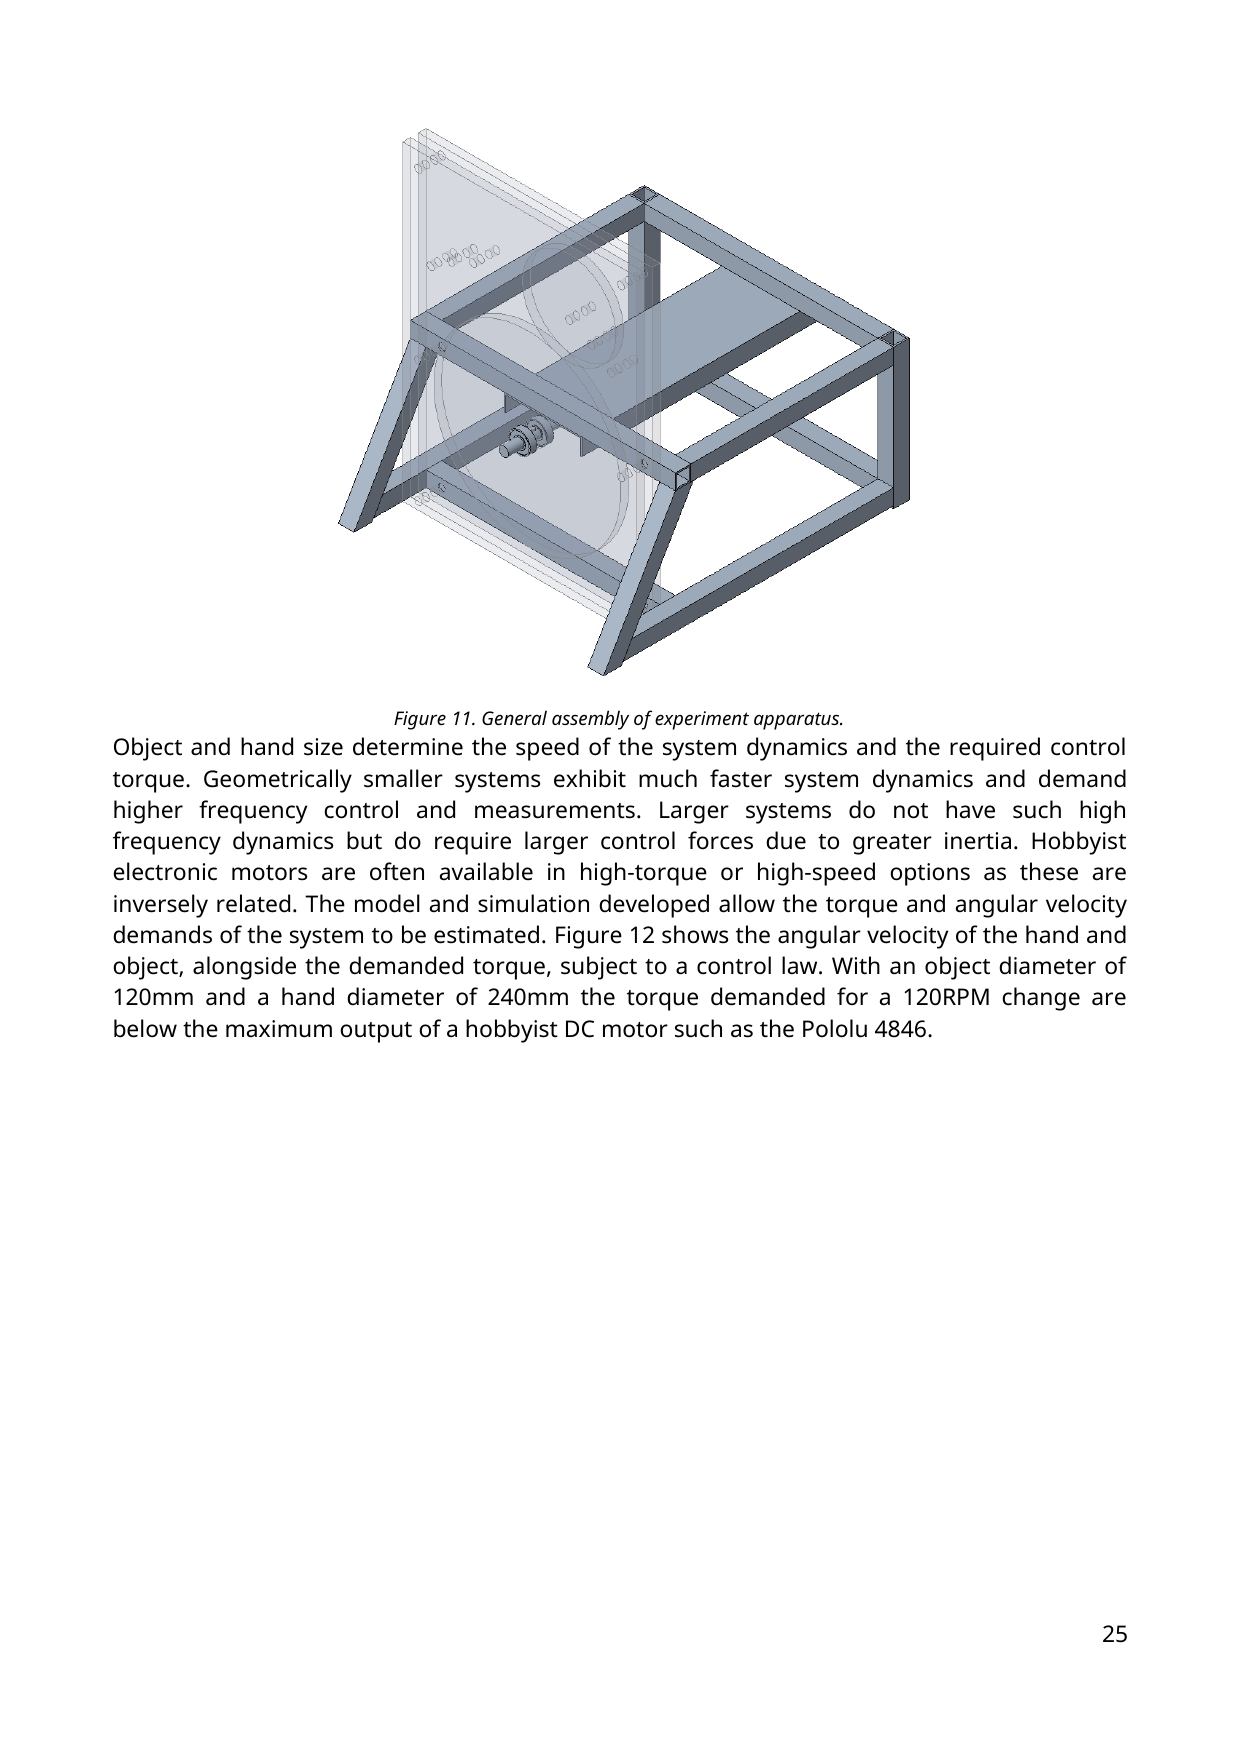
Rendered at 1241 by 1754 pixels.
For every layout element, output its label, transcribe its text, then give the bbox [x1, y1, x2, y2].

text Object and hand size determine the speed of the system dynamics and the required control torque. Geometrically smaller systems exhibit much faster system dynamics and demand higher frequency control and measurements. Larger systems do not have such high frequency dynamics but do require larger control forces due to greater inertia. Hobbyist electronic motors are often available in high-torque or high-speed options as these are inversely related. The model and simulation developed allow the torque and angular velocity demands of the system to be estimated. Figure 12 shows the angular velocity of the hand and object, alongside the demanded torque, subject to a control law. With an object diameter of 120mm and a hand diameter of 240mm the torque demanded for a 120RPM change are below the maximum output of a hobbyist DC motor such as the Pololu 4846. [112, 731, 1128, 1044]
picture [311, 112, 929, 689]
